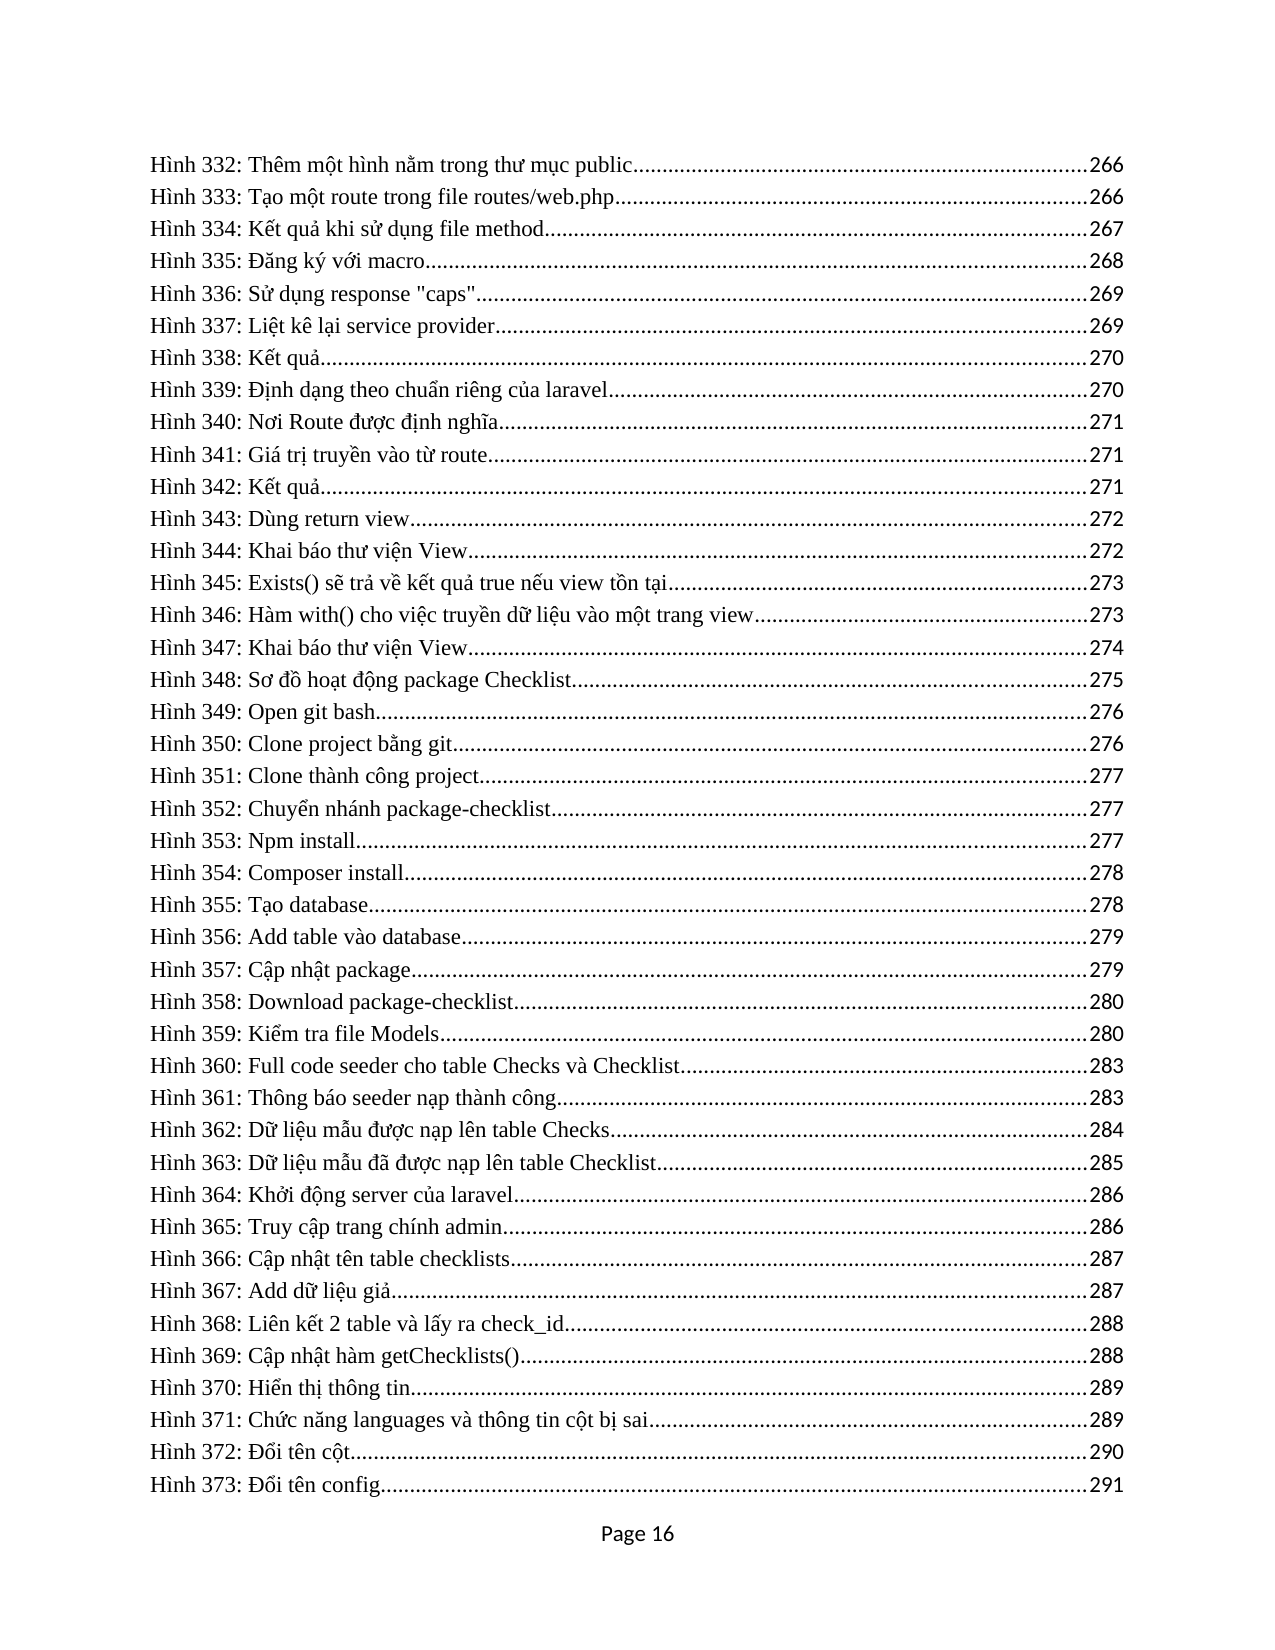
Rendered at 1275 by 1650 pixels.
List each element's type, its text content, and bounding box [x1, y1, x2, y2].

text Hình 367: Add dữ liệu giả 287 [150, 1277, 1125, 1304]
text Hình 362: Dữ liệu mẫu được nạp lên table Checks 284 [150, 1116, 1125, 1144]
text Hình 342: Kết quả 271 [150, 472, 1125, 500]
text Hình 333: Tạo một route trong file routes/web.php 266 [150, 182, 1125, 210]
text Hình 360: Full code seeder cho table Checks và Checklist 283 [150, 1051, 1125, 1079]
text Hình 356: Add table vào database 279 [150, 922, 1125, 951]
text Hình 348: Sơ đồ hoạt động package Checklist 275 [150, 665, 1125, 693]
text Hình 341: Giá trị truyền vào từ route 271 [150, 440, 1125, 468]
text Hình 344: Khai báo thư viện View 272 [150, 536, 1125, 564]
text Hình 355: Tạo database 278 [150, 890, 1125, 918]
text Hình 351: Clone thành công project 277 [150, 762, 1125, 789]
text Hình 354: Composer install 278 [150, 858, 1125, 886]
text Hình 372: Đổi tên cột 290 [150, 1437, 1125, 1466]
text Hình 350: Clone project bằng git 276 [150, 729, 1125, 757]
text Hình 345: Exists() sẽ trả về kết quả true nếu view tồn tại 273 [150, 568, 1125, 596]
text Hình 371: Chức năng languages và thông tin cột bị sai 289 [150, 1405, 1125, 1433]
text Hình 368: Liên kết 2 table và lấy ra check_id 288 [150, 1309, 1125, 1337]
text Hình 353: Npm install 277 [150, 826, 1125, 854]
text Hình 338: Kết quả 270 [150, 343, 1125, 371]
text Hình 373: Đổi tên config 291 [150, 1470, 1125, 1498]
text Hình 352: Chuyển nhánh package-checklist 277 [150, 794, 1125, 822]
text Hình 349: Open git bash 276 [150, 697, 1125, 725]
text Hình 364: Khởi động server của laravel 286 [150, 1180, 1125, 1208]
text Hình 357: Cập nhật package 279 [150, 955, 1125, 983]
text Hình 363: Dữ liệu mẫu đã được nạp lên table Checklist 285 [150, 1148, 1125, 1176]
text Hình 346: Hàm with() cho việc truyền dữ liệu vào một trang view 273 [150, 601, 1125, 629]
text Hình 343: Dùng return view 272 [150, 504, 1125, 532]
text Hình 366: Cập nhật tên table checklists 287 [150, 1244, 1125, 1272]
text Hình 347: Khai báo thư viện View 274 [150, 633, 1125, 661]
text Hình 370: Hiển thị thông tin 289 [150, 1373, 1125, 1401]
text Hình 358: Download package-checklist 280 [150, 987, 1125, 1015]
text Hình 369: Cập nhật hàm getChecklists() 288 [150, 1341, 1125, 1369]
text Hình 337: Liệt kê lại service provider 269 [150, 311, 1125, 339]
text Hình 332: Thêm một hình nằm trong thư mục public 266 [150, 150, 1125, 178]
text Hình 359: Kiểm tra file Models 280 [150, 1019, 1125, 1047]
text Hình 335: Đăng ký với macro 268 [150, 247, 1125, 274]
text Hình 336: Sử dụng response "caps" 269 [150, 279, 1125, 307]
text Hình 365: Truy cập trang chính admin 286 [150, 1212, 1125, 1240]
text Hình 340: Nơi Route được định nghĩa 271 [150, 407, 1125, 436]
text Hình 361: Thông báo seeder nạp thành công 283 [150, 1083, 1125, 1111]
text Hình 339: Định dạng theo chuẩn riêng của laravel 270 [150, 375, 1125, 403]
text Hình 334: Kết quả khi sử dụng file method 267 [150, 214, 1125, 242]
